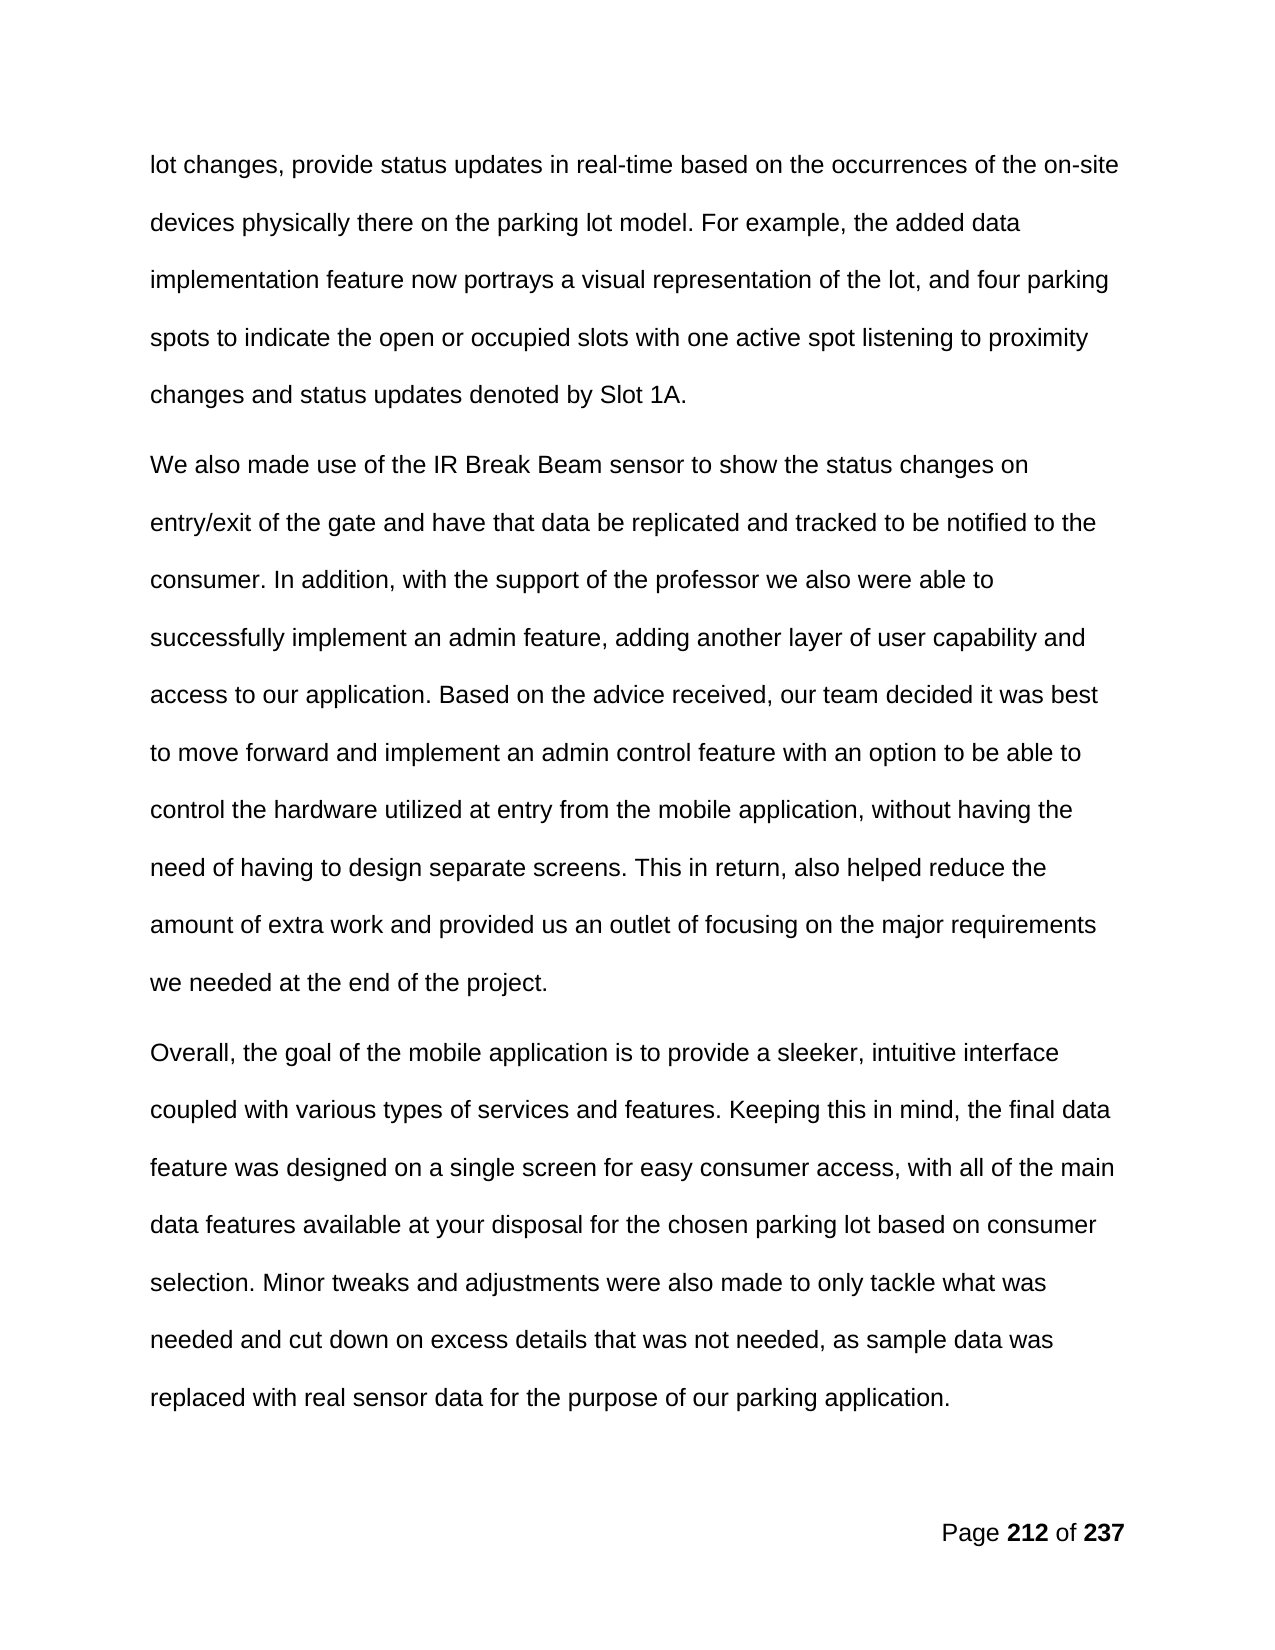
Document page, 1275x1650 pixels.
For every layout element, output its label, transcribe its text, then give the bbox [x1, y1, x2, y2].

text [150, 150, 1125, 409]
text Overall, the goal of the mobile application is to provide a sleeker, intuitive interface coupled with various types of services and features. Keeping this in mind, the final data feature was designed on a single screen for easy consumer access, with all of the main data features available at your disposal for the chosen parking lot based on consumer selection. Minor tweaks and adjustments were also made to only tackle what was needed and cut down on excess details that was not needed, as sample data was replaced with real sensor data for the purpose of our parking application. [150, 1037, 1125, 1411]
text We also made use of the IR Break Beam sensor to show the status changes on entry/exit of the gate and have that data be replicated and tracked to be notified to the consumer. In addition, with the support of the professor we also were able to successfully implement an admin feature, adding another layer of user capability and access to our application. Based on the advice received, our team decided it was best to move forward and implement an admin control feature with an option to be able to control the hardware utilized at entry from the mobile application, without having the need of having to design separate screens. This in return, also helped reduce the amount of extra work and provided us an outlet of focusing on the major requirements we needed at the end of the project. [150, 450, 1125, 996]
